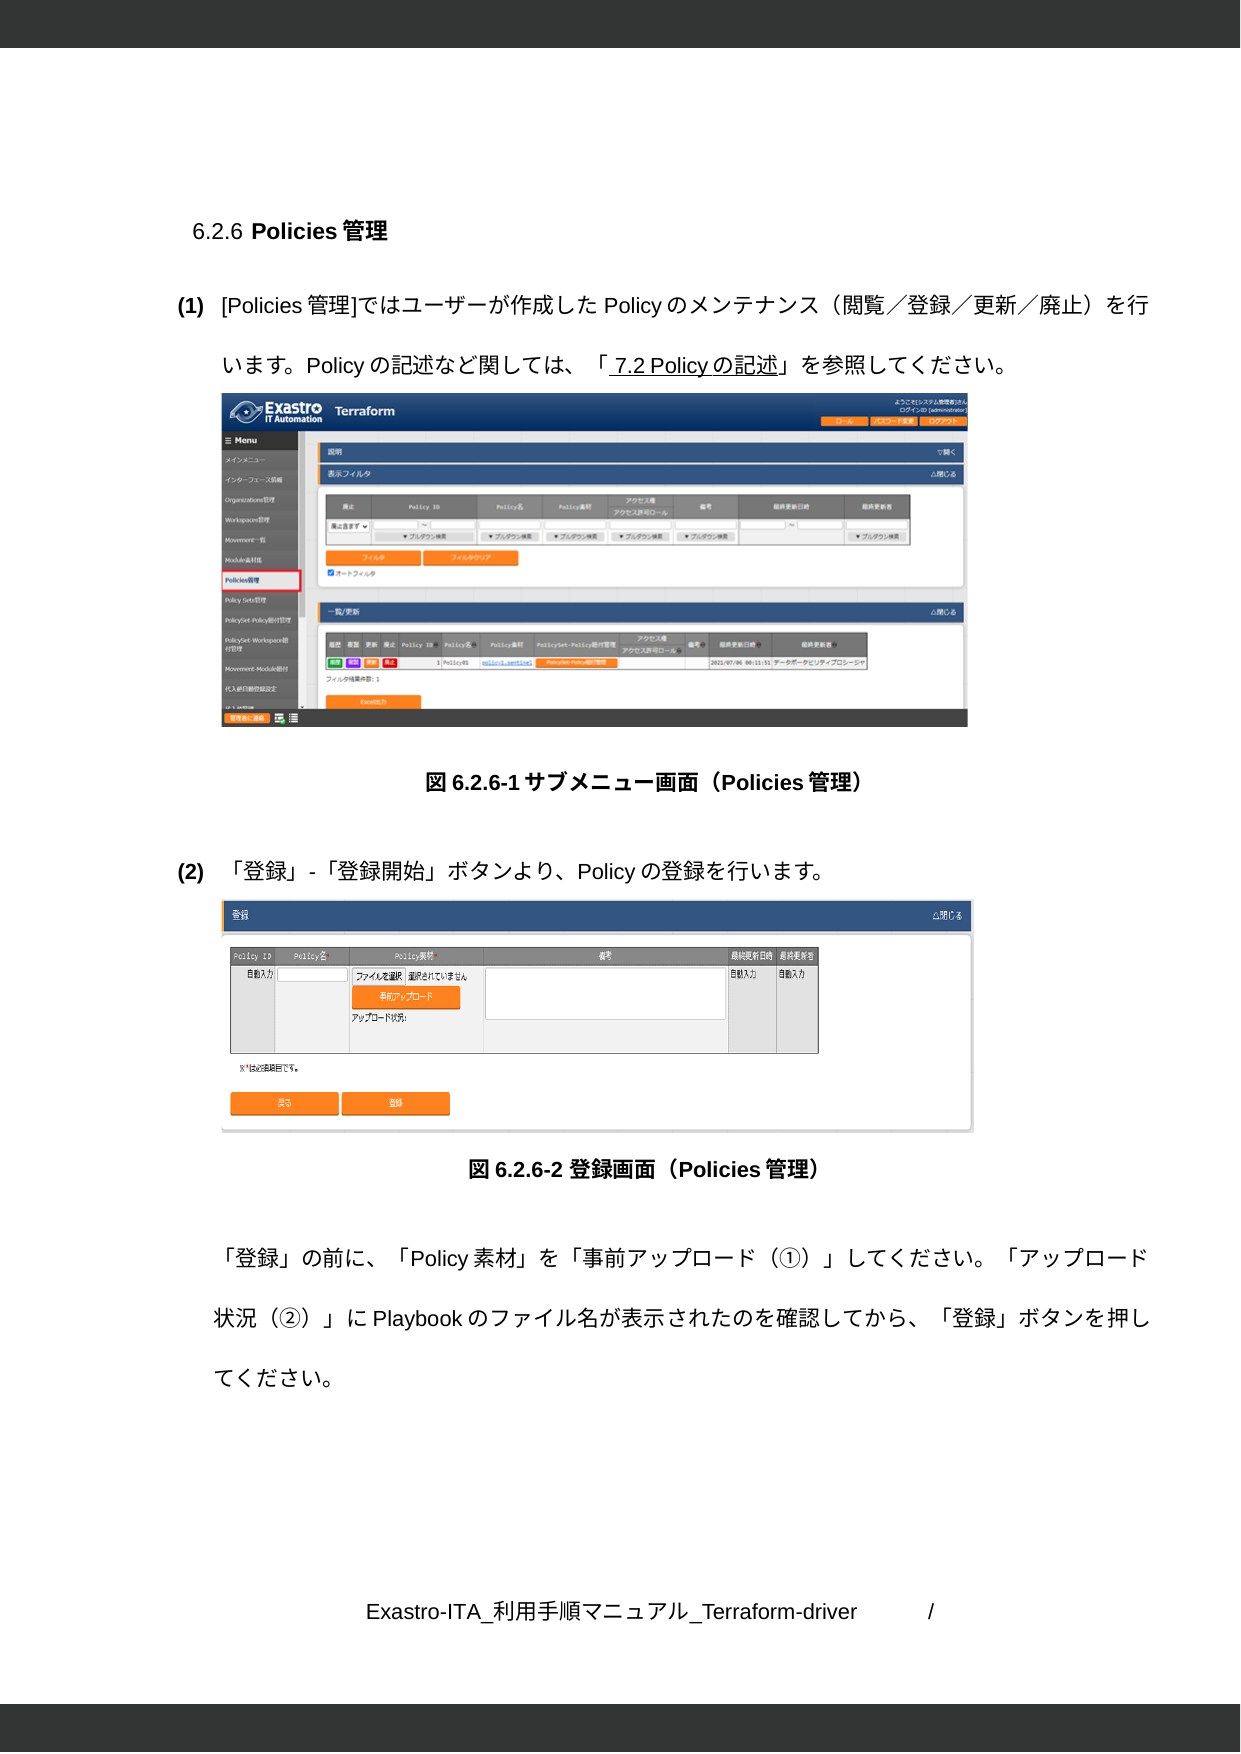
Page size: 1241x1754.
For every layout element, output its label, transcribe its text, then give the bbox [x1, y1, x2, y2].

picture [0, 0, 1241, 48]
picture [221, 393, 968, 727]
text 「登録」の前に、「Policy素材」を「事前アップロード（①）」してください。「アップロード状況（②）」にPlaybookのファイル名が表示されたのを確認してから、「登録」ボタンを押してください。 [213, 1227, 1152, 1406]
picture [0, 1704, 1241, 1752]
list [Policies管理]ではユーザーが作成したPolicyのメンテナンス（閲覧／登録／更新／廃止）を行います。Policyの記述など関しては、「 7.2 Policyの記述」を参照してください。 [177, 274, 1152, 393]
picture [221, 899, 974, 1133]
text 図6.2.6-2 登録画面（Policies管理） [148, 1138, 1152, 1198]
text 図6.2.6-1サブメニュー画面（Policies管理） [148, 751, 1152, 810]
subtitle Policies管理 [192, 200, 1152, 259]
list 「登録」-「登録開始」ボタンより、Policyの登録を行います。 [177, 840, 1152, 900]
